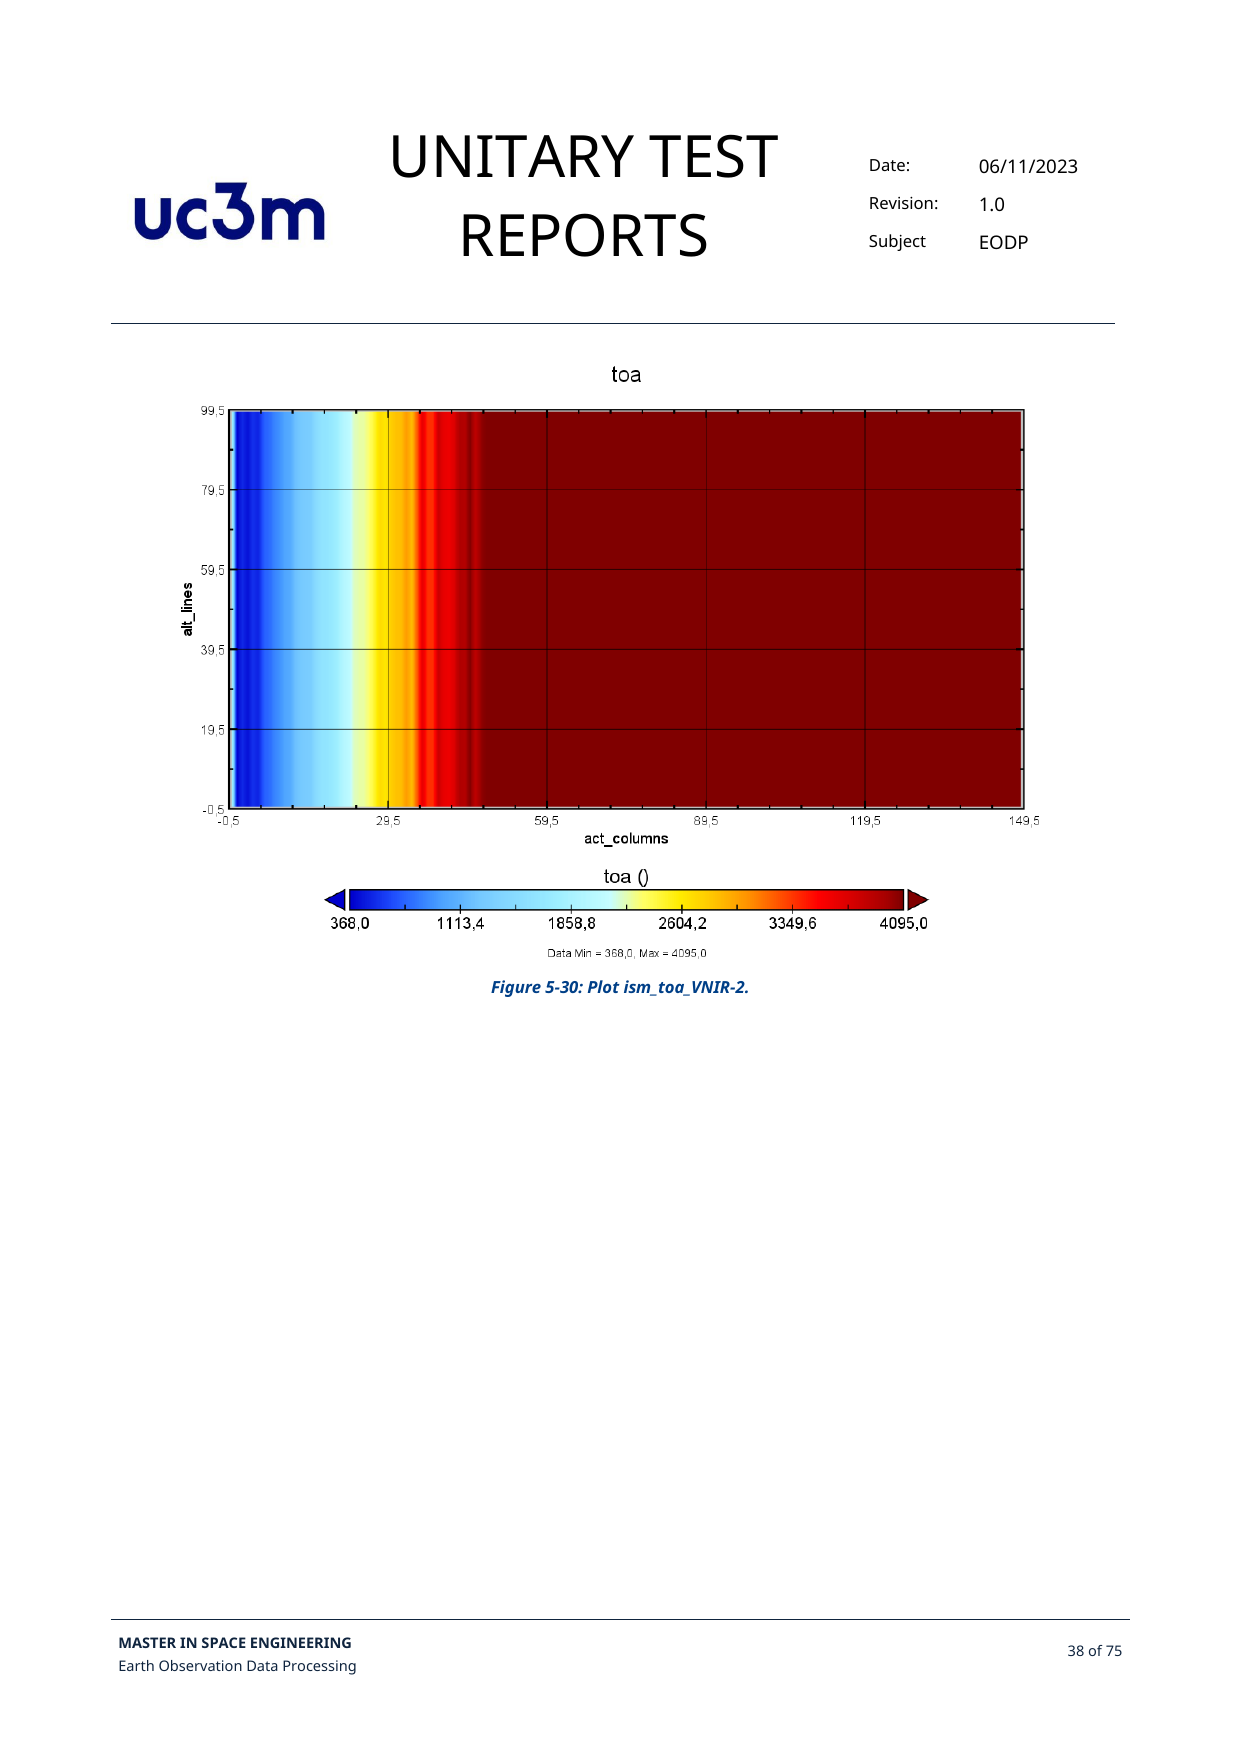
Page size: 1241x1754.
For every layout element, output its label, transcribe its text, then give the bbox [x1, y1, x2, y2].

picture [175, 362, 1065, 964]
picture [118, 172, 340, 254]
